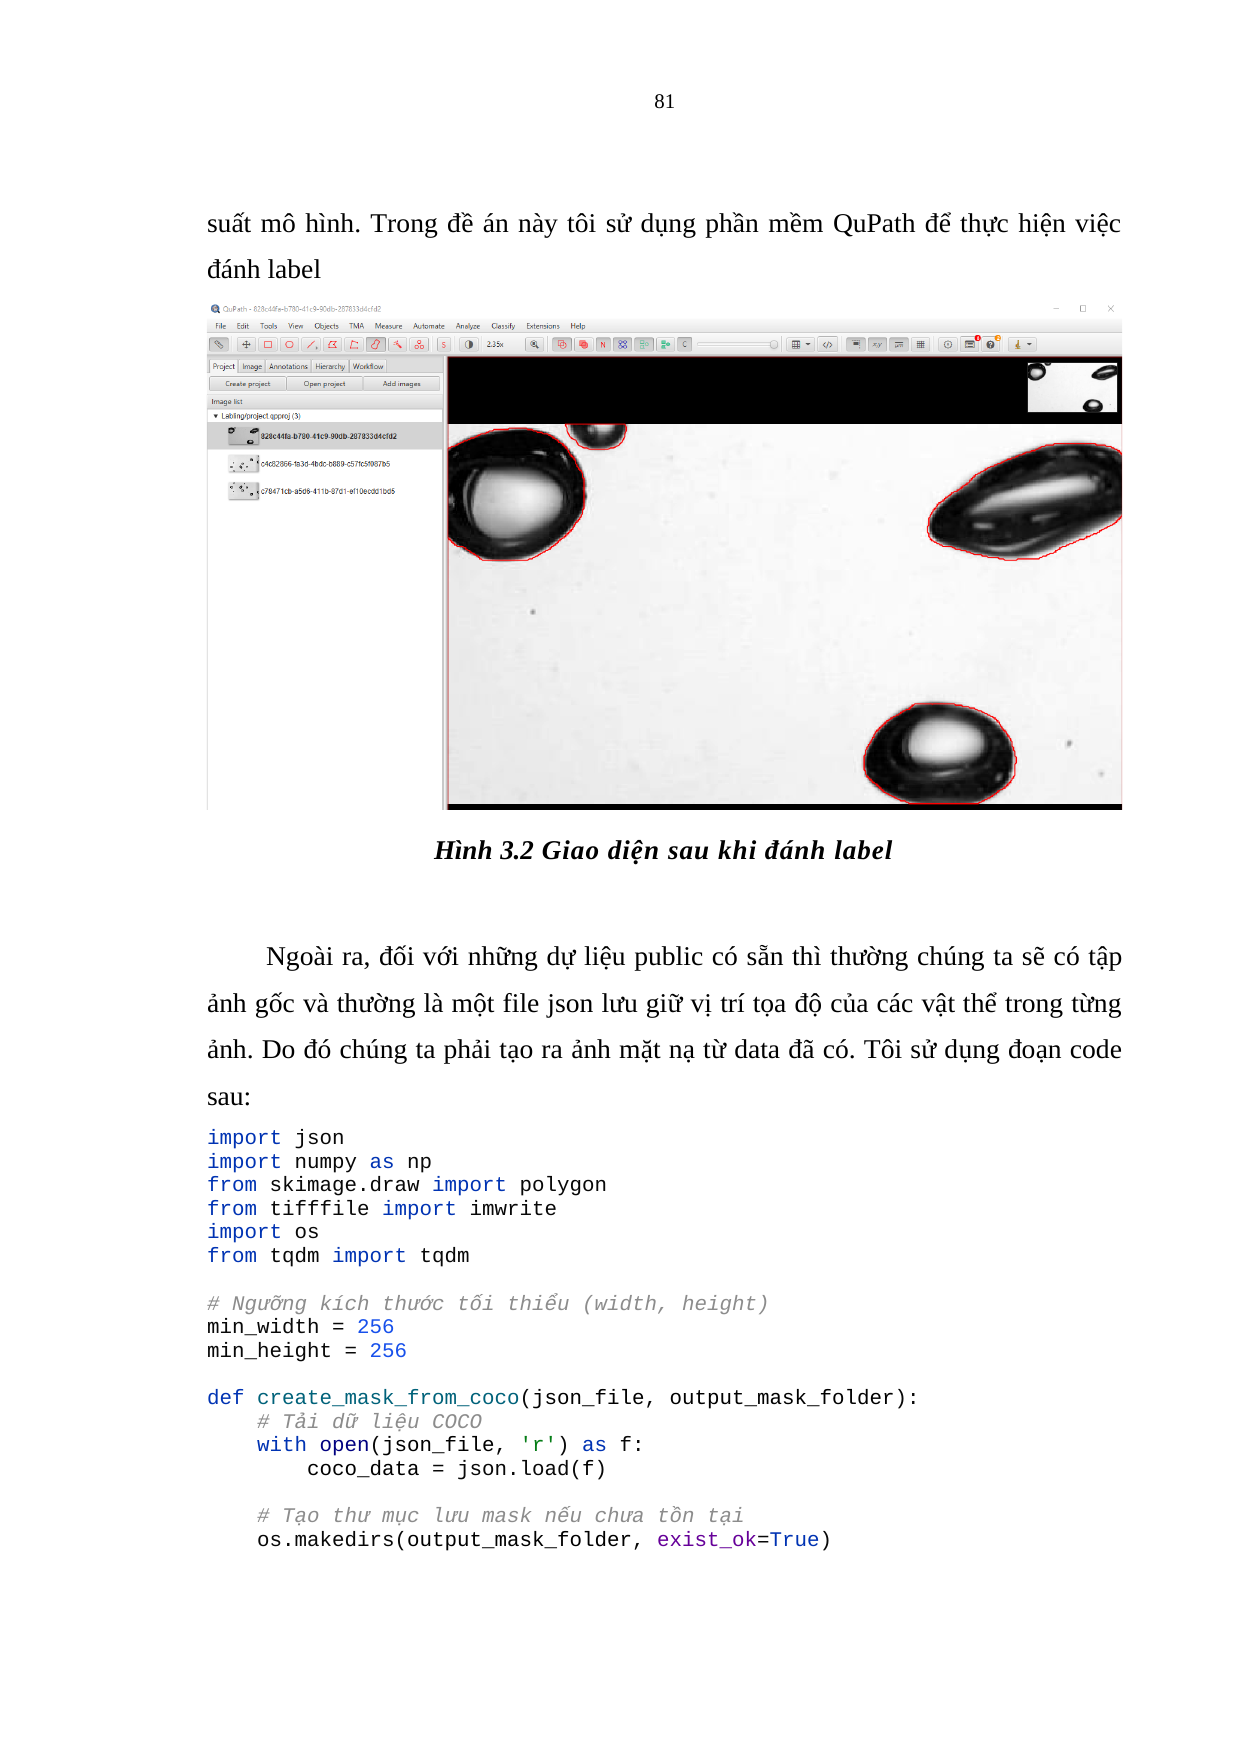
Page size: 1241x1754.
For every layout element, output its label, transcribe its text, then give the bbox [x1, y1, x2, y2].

text Ngoài ra, đối với những dự liệu public có sẵn thì thường chúng ta sẽ có tập ảnh gốc và thường là một file json lưu giữ vị trí tọa độ của các vật thể trong từng ảnh. Do đó chúng ta phải tạo ra ảnh mặt nạ từ data đã có. Tôi sử dụng đoạn code sau: [207, 940, 1122, 1111]
picture [206, 300, 1123, 810]
text Hình 3.2 Giao diện sau khi đánh label [207, 834, 1122, 866]
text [207, 1127, 1122, 1576]
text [207, 207, 1122, 284]
